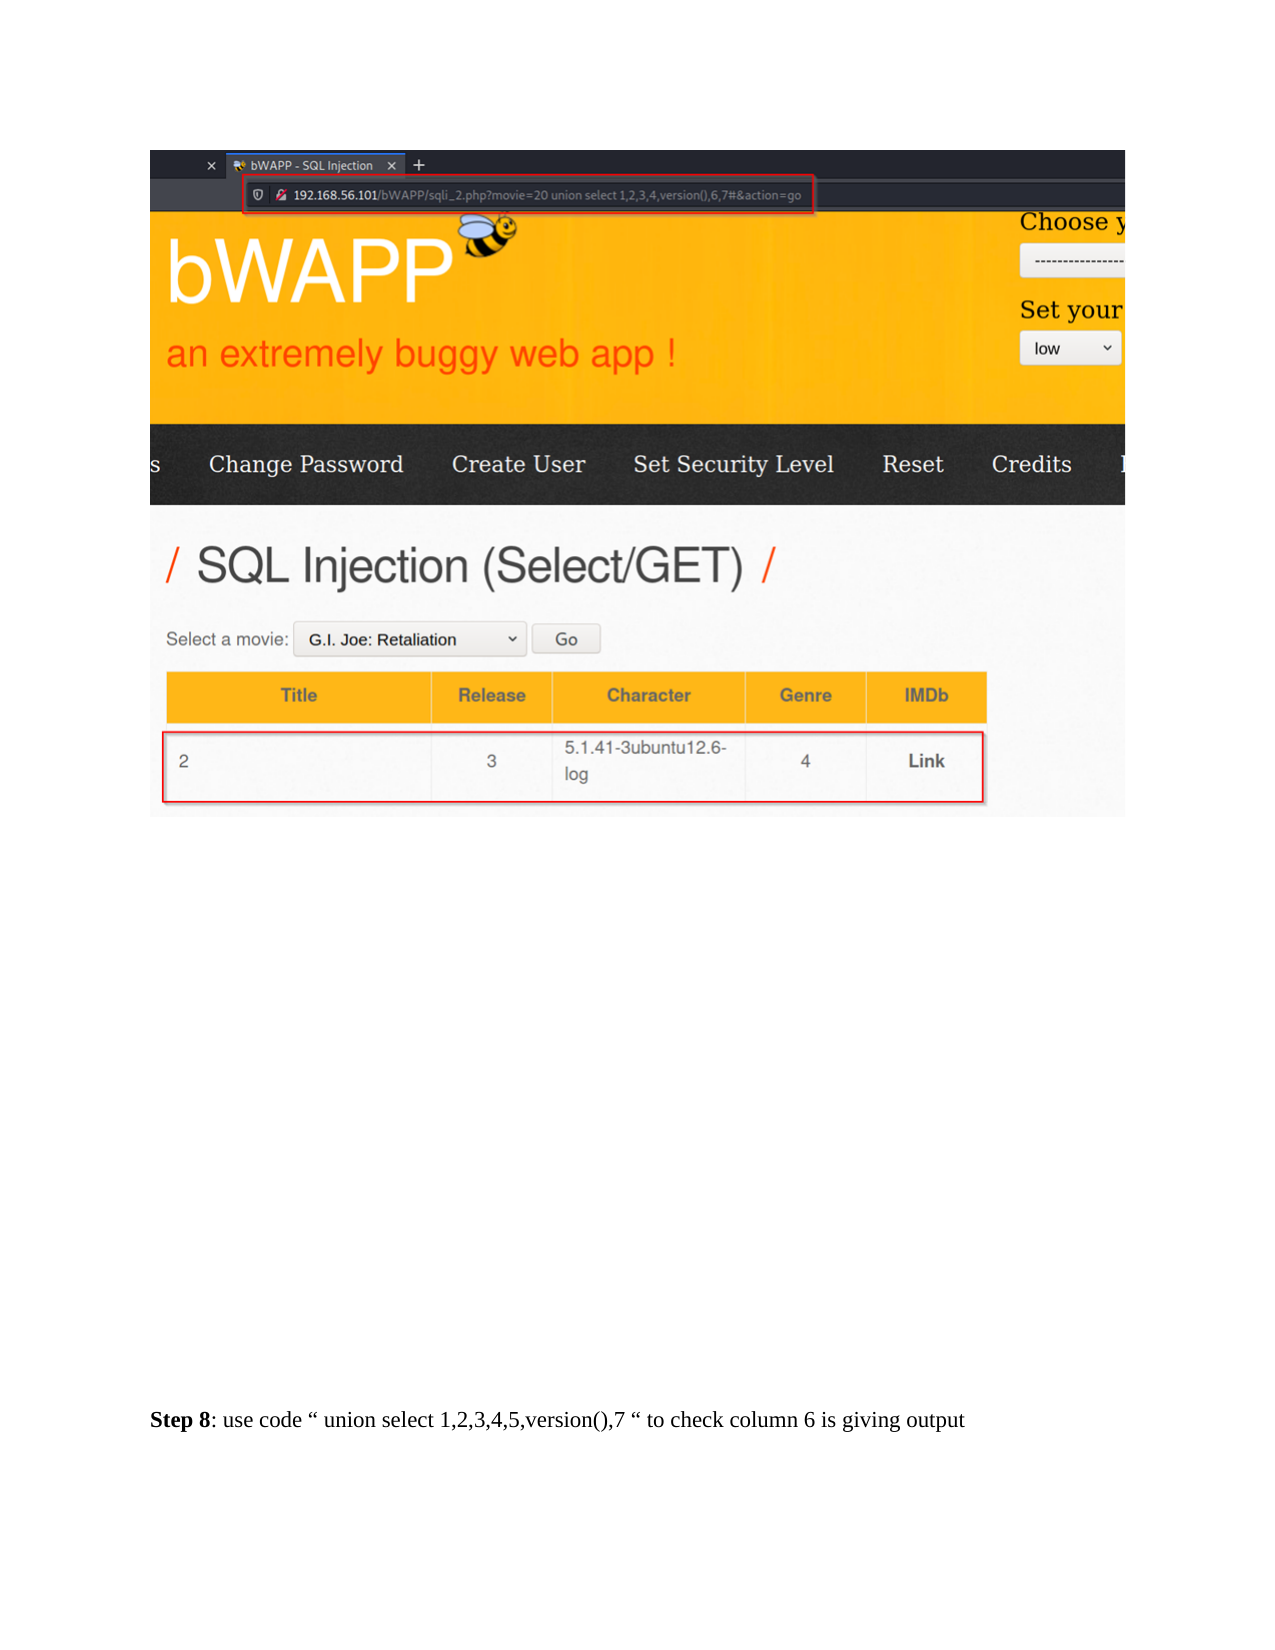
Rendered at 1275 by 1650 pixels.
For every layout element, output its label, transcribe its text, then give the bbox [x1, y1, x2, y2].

text Step 8: use code “ union select 1,2,3,4,5,version(),7 “ to check column 6 is giving output [150, 1407, 1125, 1433]
picture [150, 150, 1125, 817]
